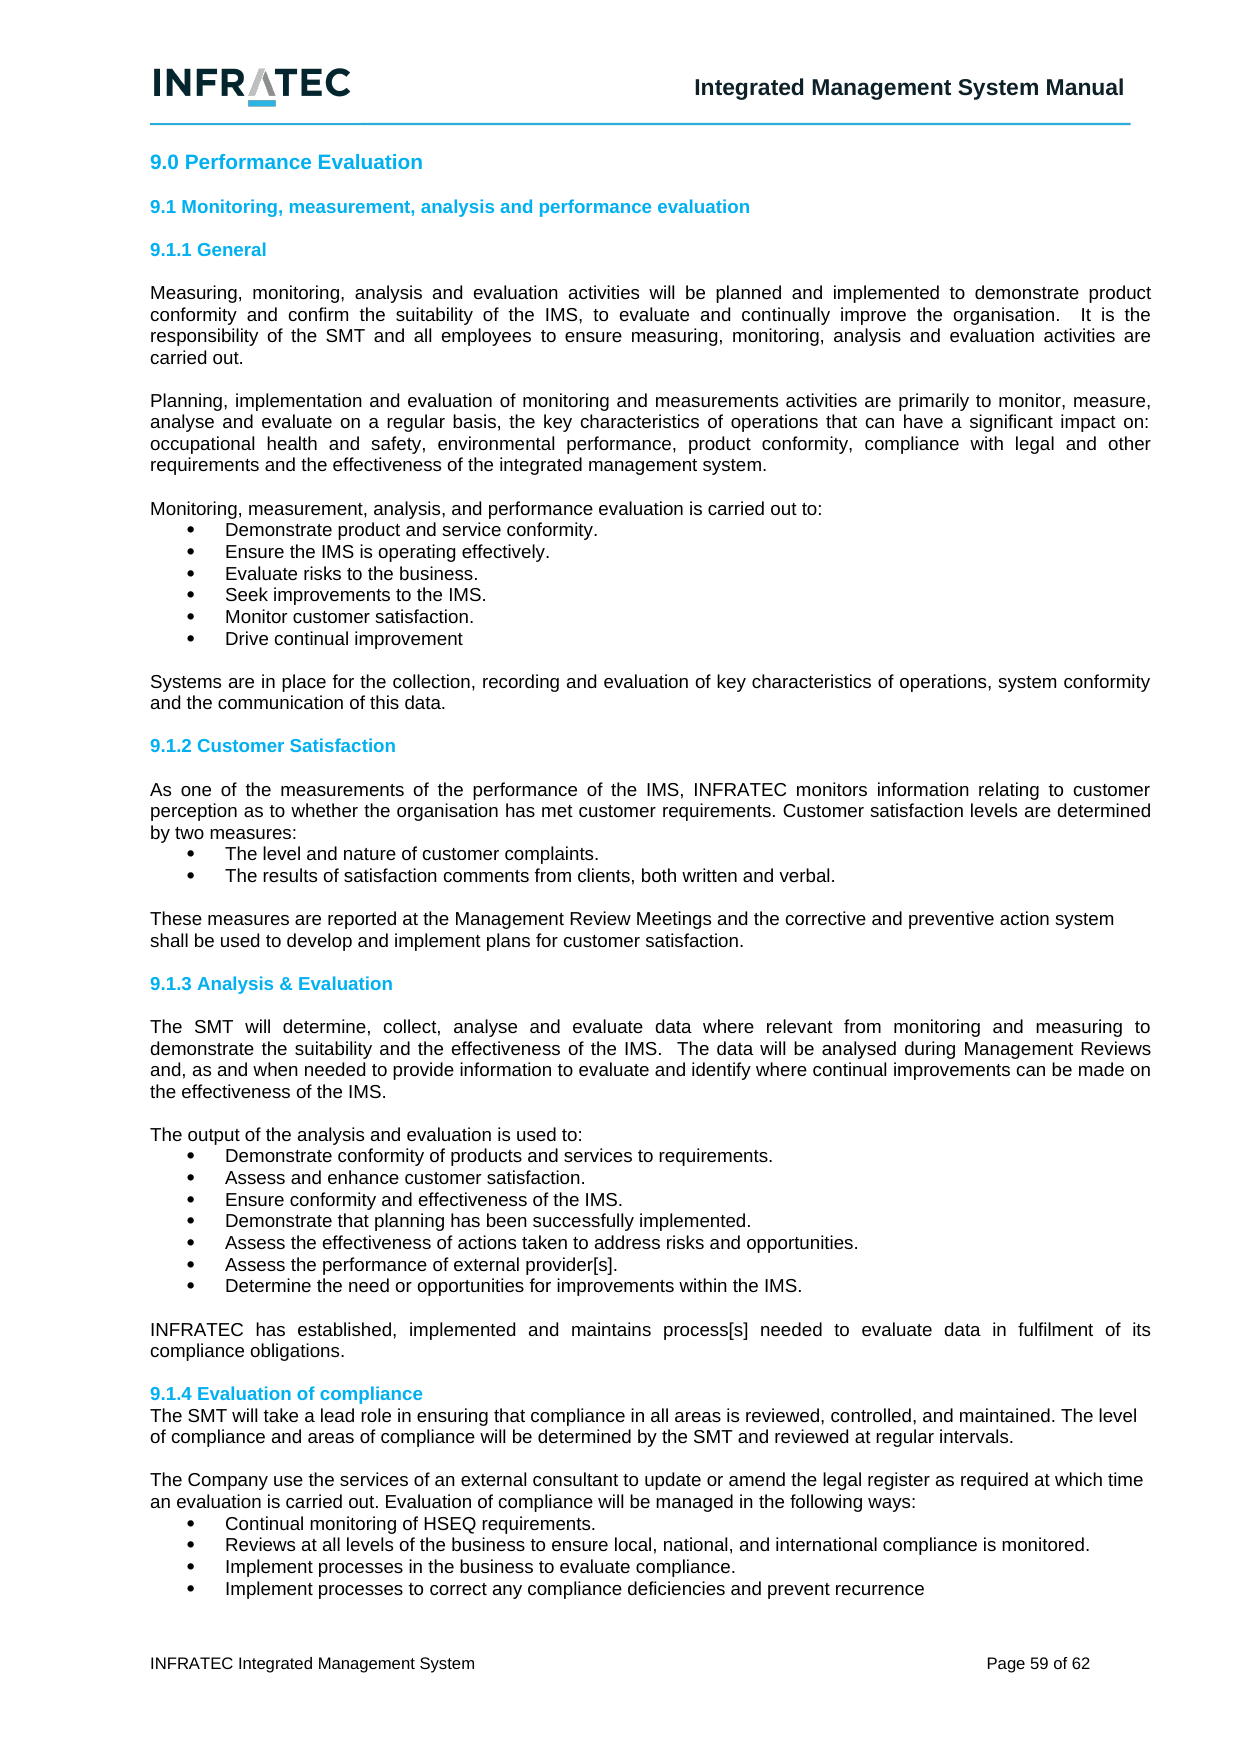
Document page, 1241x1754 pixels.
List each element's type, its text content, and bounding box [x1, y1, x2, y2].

text Systems are in place for the collection, recording and evaluation of key characteristics of operations, system conformity and the communication of this data. [150, 671, 1152, 714]
text The SMT will determine, collect, analyse and evaluate data where relevant from monitoring and measuring to demonstrate the suitability and the effectiveness of the IMS. The data will be analysed during Management Reviews and, as and when needed to provide information to evaluate and identify where continual improvements can be made on the effectiveness of the IMS. [150, 1016, 1152, 1102]
list Assess the performance of external provider[s]. [187, 1253, 1152, 1275]
text 9.1.3 Analysis & Evaluation [150, 973, 1152, 994]
list Evaluate risks to the business. [187, 562, 1152, 584]
text INFRATEC has established, implemented and maintains process[s] needed to evaluate data in fulfilment of its compliance obligations. [150, 1318, 1152, 1361]
text Monitoring, measurement, analysis, and performance evaluation is carried out to: [150, 497, 1152, 519]
text 9.1.2 Customer Satisfaction [150, 735, 1152, 757]
list Ensure conformity and effectiveness of the IMS. [187, 1188, 1152, 1210]
list Seek improvements to the IMS. [187, 584, 1152, 606]
list The results of satisfaction comments from clients, both written and verbal. [187, 865, 1152, 886]
list Monitor customer satisfaction. [187, 606, 1152, 627]
list Implement processes in the business to evaluate compliance. [187, 1556, 1152, 1577]
text The Company use the services of an external consultant to update or amend the legal register as required at which time an evaluation is carried out. Evaluation of compliance will be managed in the following ways: [150, 1469, 1152, 1512]
text Planning, implementation and evaluation of monitoring and measurements activities are primarily to monitor, measure, analyse and evaluate on a regular basis, the key characteristics of operations that can have a significant impact on: occupational health and safety, environmental performance, product conformity, compliance with legal and other requirements and the effectiveness of the integrated management system. [150, 389, 1152, 476]
text Measuring, monitoring, analysis and evaluation activities will be planned and implemented to demonstrate product conformity and confirm the suitability of the IMS, to evaluate and continually improve the organisation. It is the responsibility of the SMT and all employees to ensure measuring, monitoring, analysis and evaluation activities are carried out. [150, 282, 1152, 368]
text 9.1.4 Evaluation of compliance [150, 1383, 1152, 1404]
text These measures are reported at the Management Review Meetings and the corrective and preventive action system shall be used to develop and implement plans for customer satisfaction. [150, 908, 1152, 951]
list Drive continual improvement [187, 627, 1152, 649]
text The output of the analysis and evaluation is used to: [150, 1123, 1152, 1145]
text 9.1.1 General [150, 239, 1152, 260]
list Continual monitoring of HSEQ requirements. [187, 1512, 1152, 1534]
list Reviews at all levels of the business to ensure local, national, and international compliance is monitored. [187, 1534, 1152, 1556]
text 9.1 Monitoring, measurement, analysis and performance evaluation [150, 196, 1152, 217]
list Assess and enhance customer satisfaction. [187, 1167, 1152, 1188]
text 9.0 Performance Evaluation [150, 150, 1152, 174]
text As one of the measurements of the performance of the IMS, INFRATEC monitors information relating to customer perception as to whether the organisation has met customer requirements. Customer satisfaction levels are determined by two measures: [150, 778, 1152, 843]
list Implement processes to correct any compliance deficiencies and prevent recurrence [187, 1577, 1152, 1599]
list Ensure the IMS is operating effectively. [187, 541, 1152, 562]
list Demonstrate that planning has been successfully implemented. [187, 1210, 1152, 1232]
list Assess the effectiveness of actions taken to address risks and opportunities. [187, 1232, 1152, 1253]
list Demonstrate conformity of products and services to requirements. [187, 1145, 1152, 1167]
list The level and nature of customer complaints. [187, 843, 1152, 865]
list Demonstrate product and service conformity. [187, 519, 1152, 541]
text The SMT will take a lead role in ensuring that compliance in all areas is reviewed, controlled, and maintained. The level of compliance and areas of compliance will be determined by the SMT and reviewed at regular intervals. [150, 1404, 1152, 1448]
list Determine the need or opportunities for improvements within the IMS. [187, 1275, 1152, 1297]
